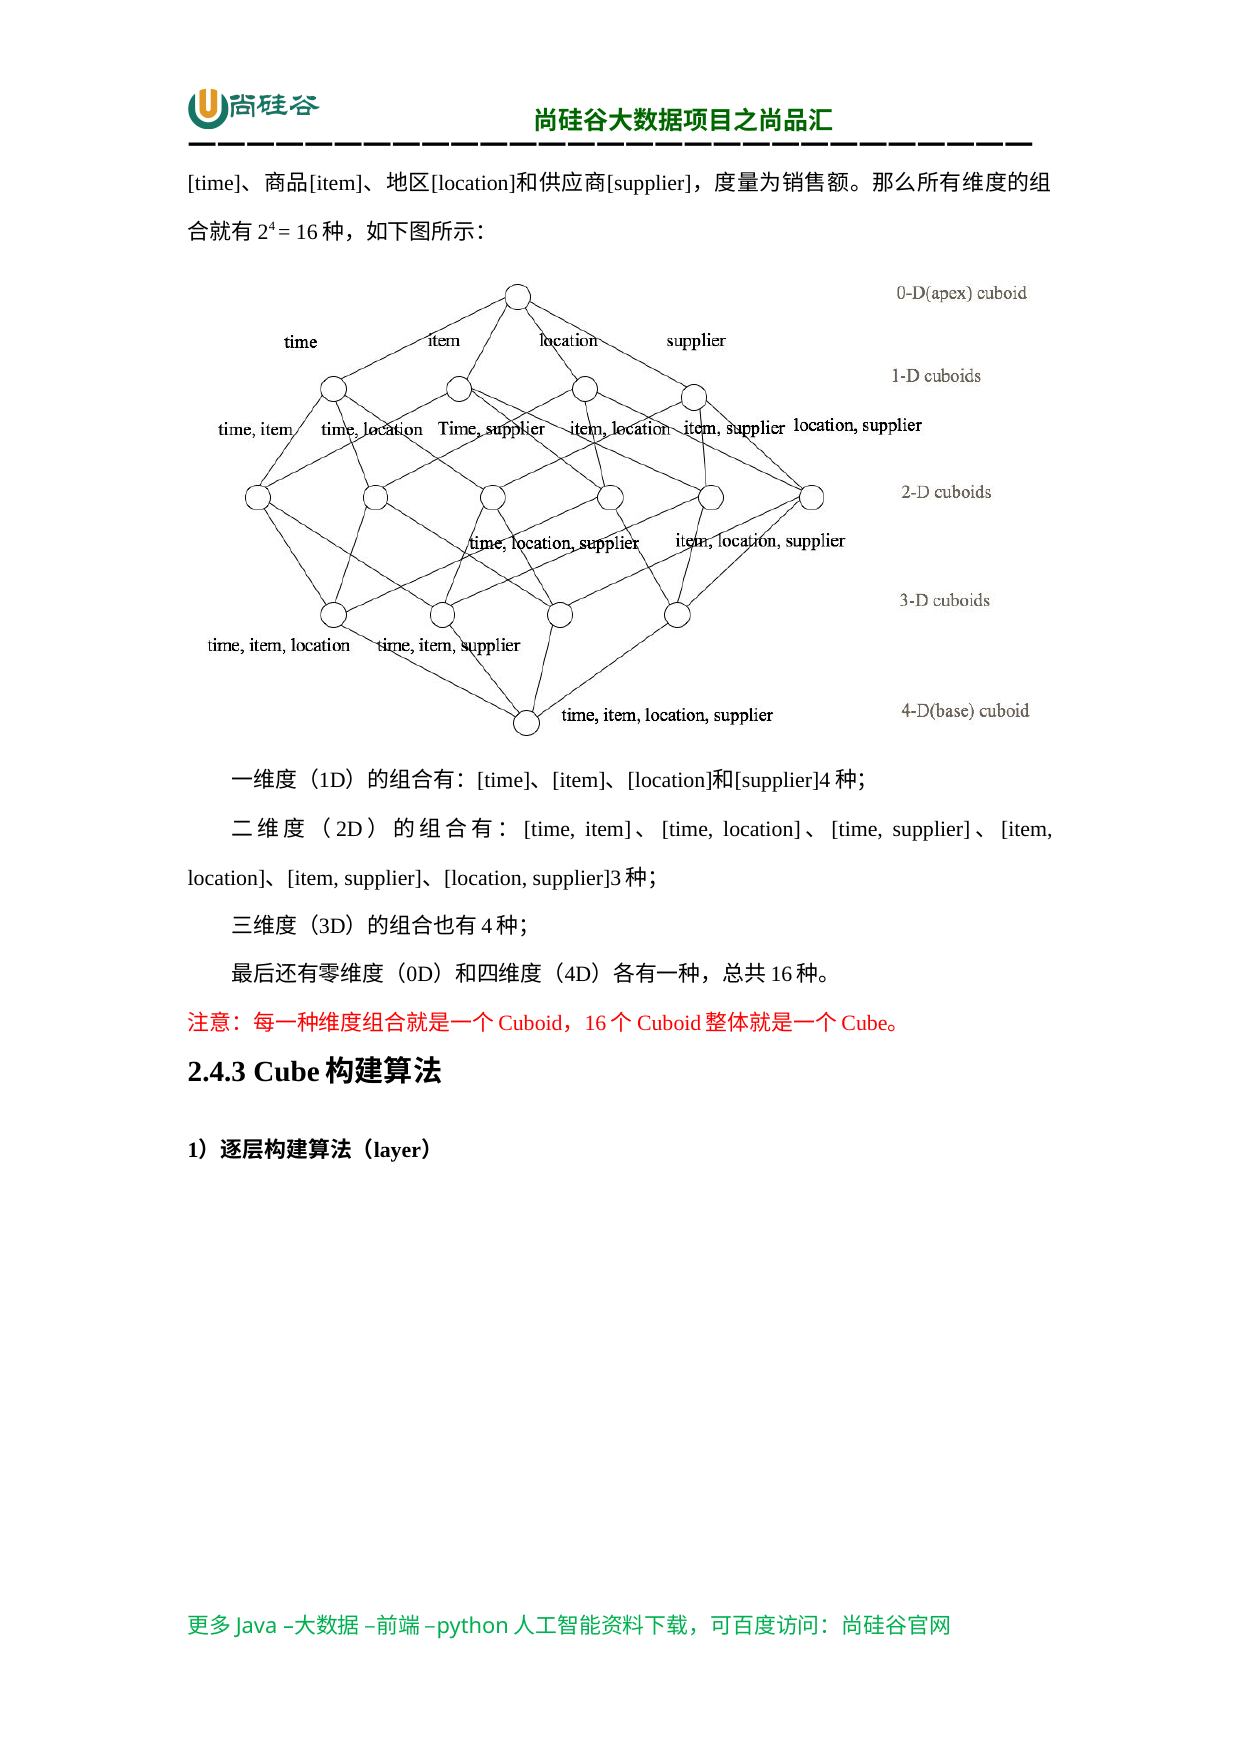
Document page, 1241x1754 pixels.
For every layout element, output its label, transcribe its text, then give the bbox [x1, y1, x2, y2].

text 二维度（2D）的组合有：[time, item]、[time, location]、[time, supplier]、[item, location]、[item, supplier]、[location, supplier]3种； [187, 810, 1053, 892]
picture [187, 88, 321, 130]
text 注意：每一种维度组合就是一个Cuboid，16个Cuboid整体就是一个Cube。 [187, 1004, 1053, 1037]
text 1）逐层构建算法（layer） [187, 1132, 1053, 1164]
picture [187, 264, 1053, 747]
text 三维度（3D）的组合也有4种； [187, 907, 1053, 940]
text 最后还有零维度（0D）和四维度（4D）各有一种，总共16种。 [187, 956, 1053, 988]
text 一维度（1D）的组合有：[time]、[item]、[location]和[supplier]4种； [187, 762, 1053, 794]
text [187, 165, 1053, 246]
text 2.4.3 Cube构建算法 [187, 1037, 1053, 1102]
